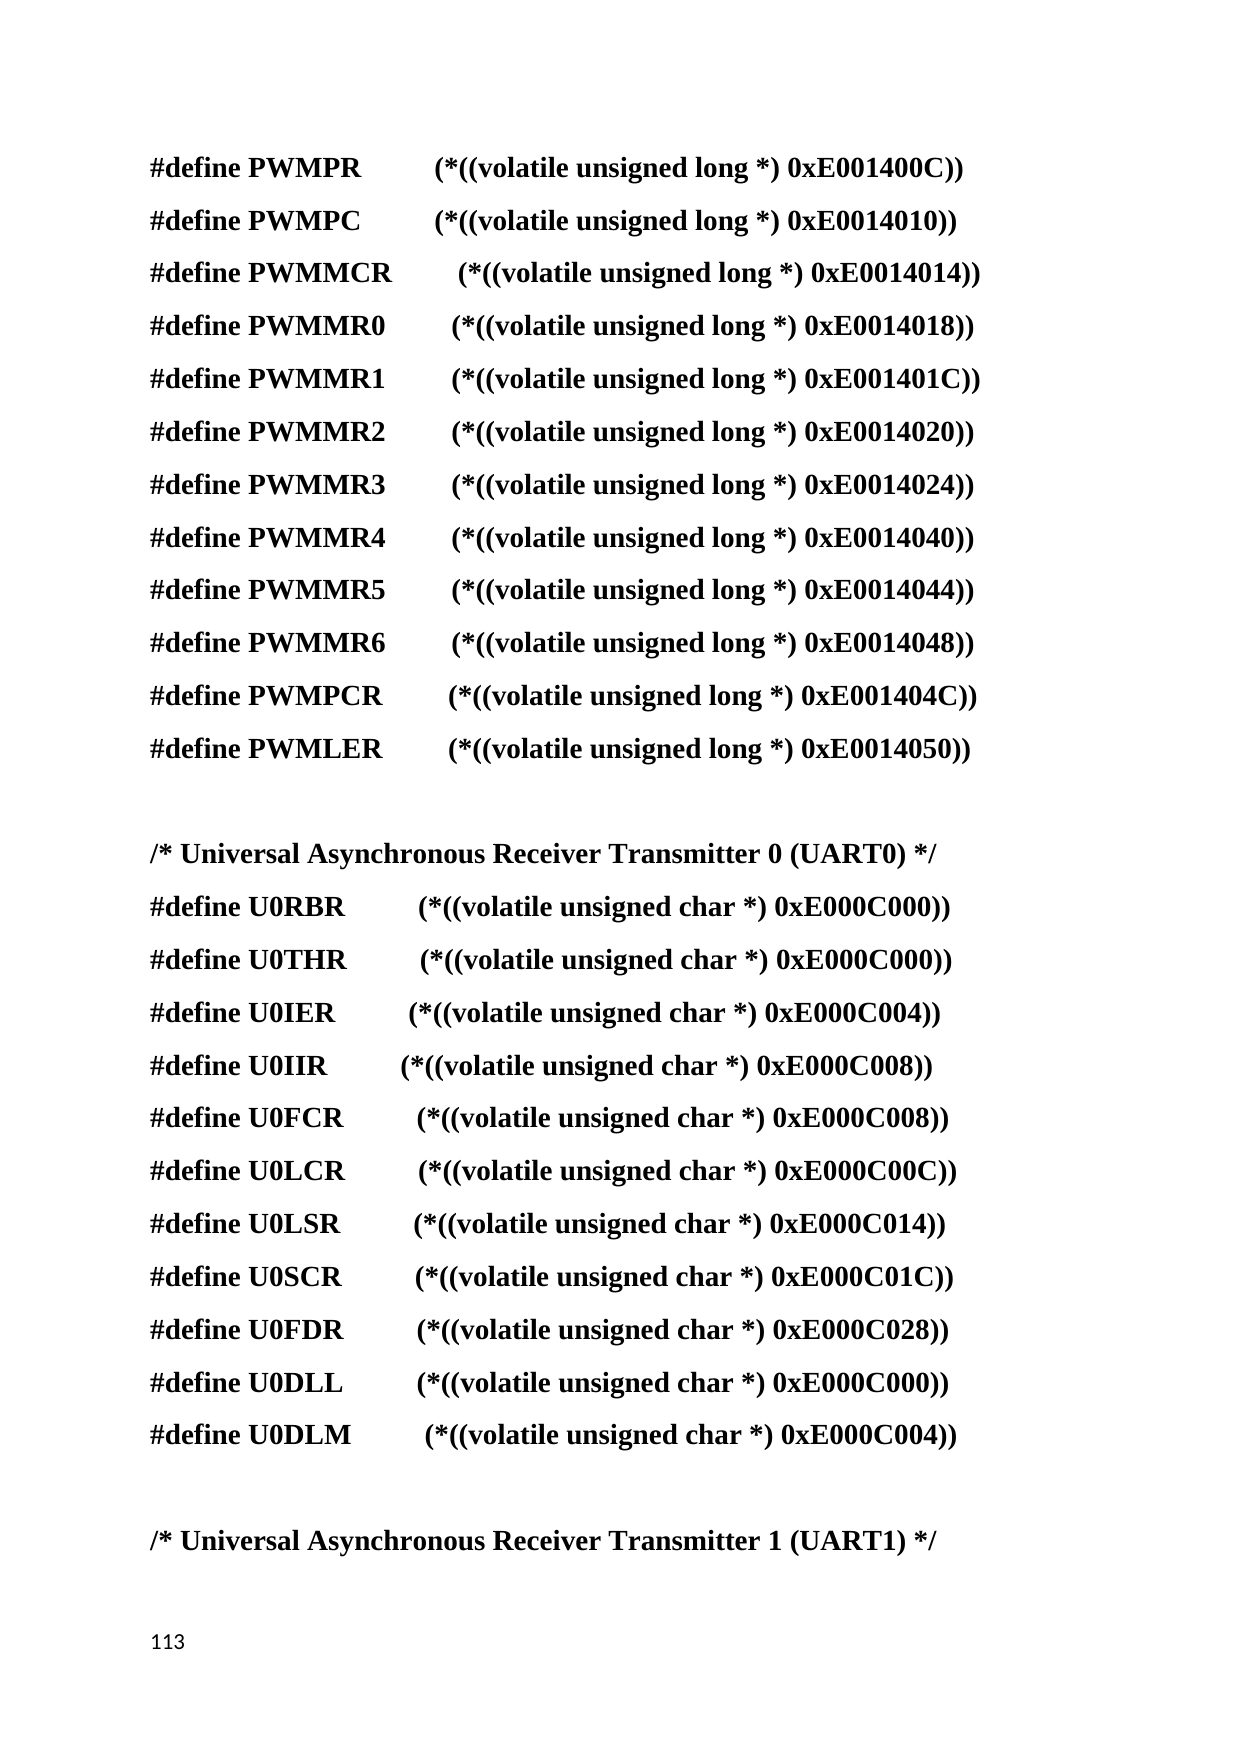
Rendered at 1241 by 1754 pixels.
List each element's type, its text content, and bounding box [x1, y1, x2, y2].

text /* Universal Asynchronous Receiver Transmitter 0 (UART0) */ [150, 837, 1090, 870]
text #define PWMMR4 (*((volatile unsigned long *) 0xE0014040)) [150, 520, 1090, 553]
text #define U0RBR (*((volatile unsigned char *) 0xE000C000)) [150, 889, 1090, 923]
text #define U0LCR (*((volatile unsigned char *) 0xE000C00C)) [150, 1153, 1090, 1187]
text #define U0IIR (*((volatile unsigned char *) 0xE000C008)) [150, 1048, 1090, 1081]
text #define U0THR (*((volatile unsigned char *) 0xE000C000)) [150, 942, 1090, 976]
text #define PWMLER (*((volatile unsigned long *) 0xE0014050)) [150, 731, 1090, 764]
text #define PWMMCR (*((volatile unsigned long *) 0xE0014014)) [150, 256, 1090, 289]
text #define PWMMR5 (*((volatile unsigned long *) 0xE0014044)) [150, 572, 1090, 606]
text #define U0IER (*((volatile unsigned char *) 0xE000C004)) [150, 995, 1090, 1028]
text #define PWMMR0 (*((volatile unsigned long *) 0xE0014018)) [150, 308, 1090, 342]
text #define PWMPCR (*((volatile unsigned long *) 0xE001404C)) [150, 678, 1090, 712]
text #define U0SCR (*((volatile unsigned char *) 0xE000C01C)) [150, 1259, 1090, 1293]
text #define PWMMR2 (*((volatile unsigned long *) 0xE0014020)) [150, 414, 1090, 448]
text #define U0DLM (*((volatile unsigned char *) 0xE000C004)) [150, 1417, 1090, 1451]
text #define PWMMR3 (*((volatile unsigned long *) 0xE0014024)) [150, 467, 1090, 500]
text #define PWMPC (*((volatile unsigned long *) 0xE0014010)) [150, 203, 1090, 236]
text #define U0LSR (*((volatile unsigned char *) 0xE000C014)) [150, 1206, 1090, 1240]
text #define PWMPR (*((volatile unsigned long *) 0xE001400C)) [150, 150, 1090, 183]
text #define PWMMR6 (*((volatile unsigned long *) 0xE0014048)) [150, 625, 1090, 659]
text /* Universal Asynchronous Receiver Transmitter 1 (UART1) */ [150, 1523, 1090, 1557]
text #define U0FDR (*((volatile unsigned char *) 0xE000C028)) [150, 1312, 1090, 1345]
text #define U0DLL (*((volatile unsigned char *) 0xE000C000)) [150, 1365, 1090, 1398]
text #define U0FCR (*((volatile unsigned char *) 0xE000C008)) [150, 1101, 1090, 1134]
text #define PWMMR1 (*((volatile unsigned long *) 0xE001401C)) [150, 361, 1090, 395]
